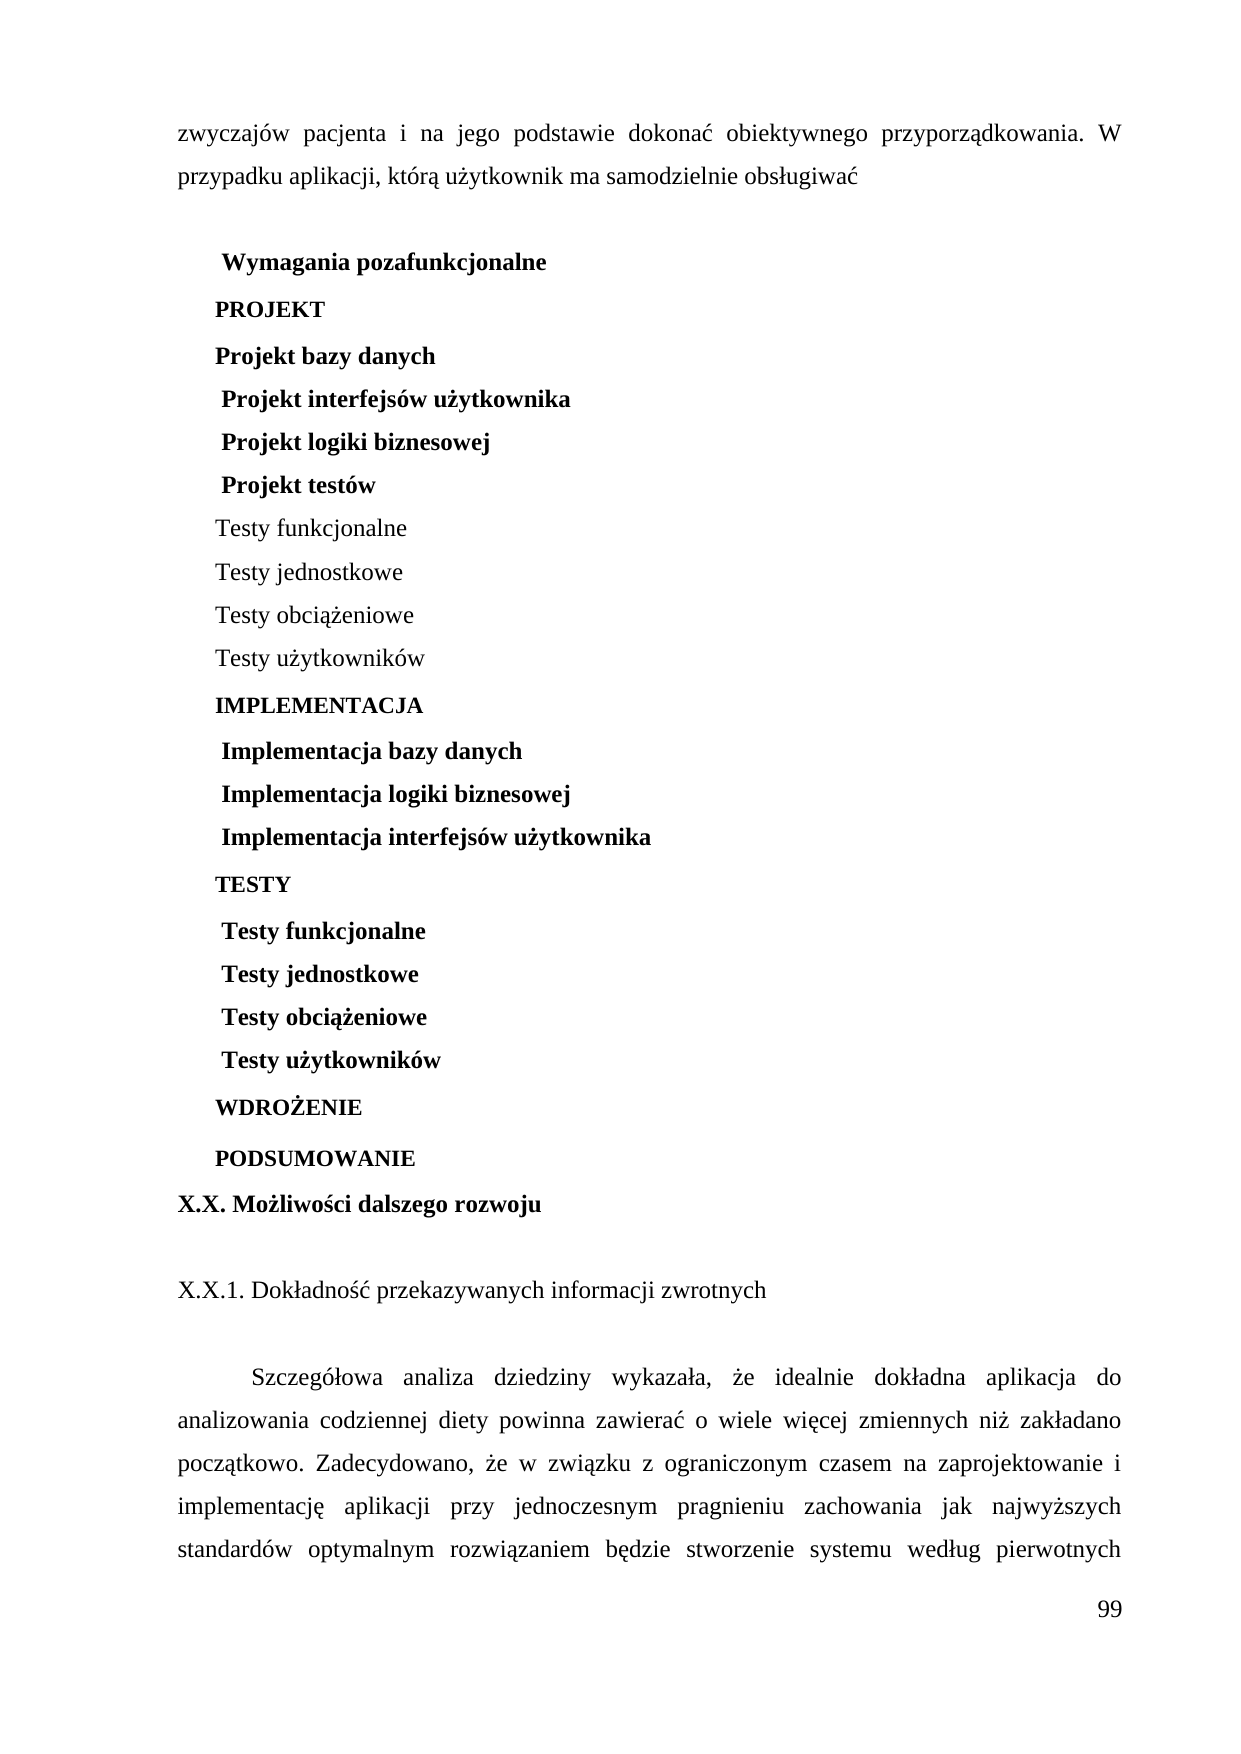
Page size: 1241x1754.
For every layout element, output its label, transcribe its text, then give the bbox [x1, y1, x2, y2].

subtitle wdrożenie [215, 1088, 1122, 1122]
subtitle X.X. Możliwości dalszego rozwoju [177, 1189, 1122, 1218]
subtitle Testy jednostkowe [215, 557, 1122, 585]
subtitle Projekt logiki biznesowej [215, 427, 1122, 456]
subtitle Testy obciążeniowe [215, 1002, 1122, 1031]
subtitle Implementacja bazy danych [215, 736, 1122, 765]
subtitle Testy użytkowników [215, 1045, 1122, 1074]
subtitle Testy funkcjonalne [215, 916, 1122, 945]
subtitle Implementacja interfejsów użytkownika [215, 822, 1122, 851]
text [177, 118, 1122, 190]
subtitle Projekt bazy danych [215, 341, 1122, 370]
subtitle Testy funkcjonalne [215, 513, 1122, 542]
subtitle Testy obciążeniowe [215, 600, 1122, 628]
subtitle Projekt interfejsów użytkownika [215, 384, 1122, 413]
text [177, 1362, 1122, 1563]
subtitle implementacja [215, 686, 1122, 719]
subtitle Testy jednostkowe [215, 959, 1122, 988]
subtitle podsumowanie [215, 1139, 1122, 1172]
subtitle X.X.1. Dokładność przekazywanych informacji zwrotnych [177, 1275, 1122, 1304]
subtitle projekt [215, 291, 1122, 324]
subtitle Projekt testów [215, 470, 1122, 499]
subtitle Wymagania pozafunkcjonalne [215, 247, 1122, 276]
subtitle testy [215, 866, 1122, 899]
subtitle Testy użytkowników [215, 643, 1122, 672]
subtitle Implementacja logiki biznesowej [215, 779, 1122, 808]
